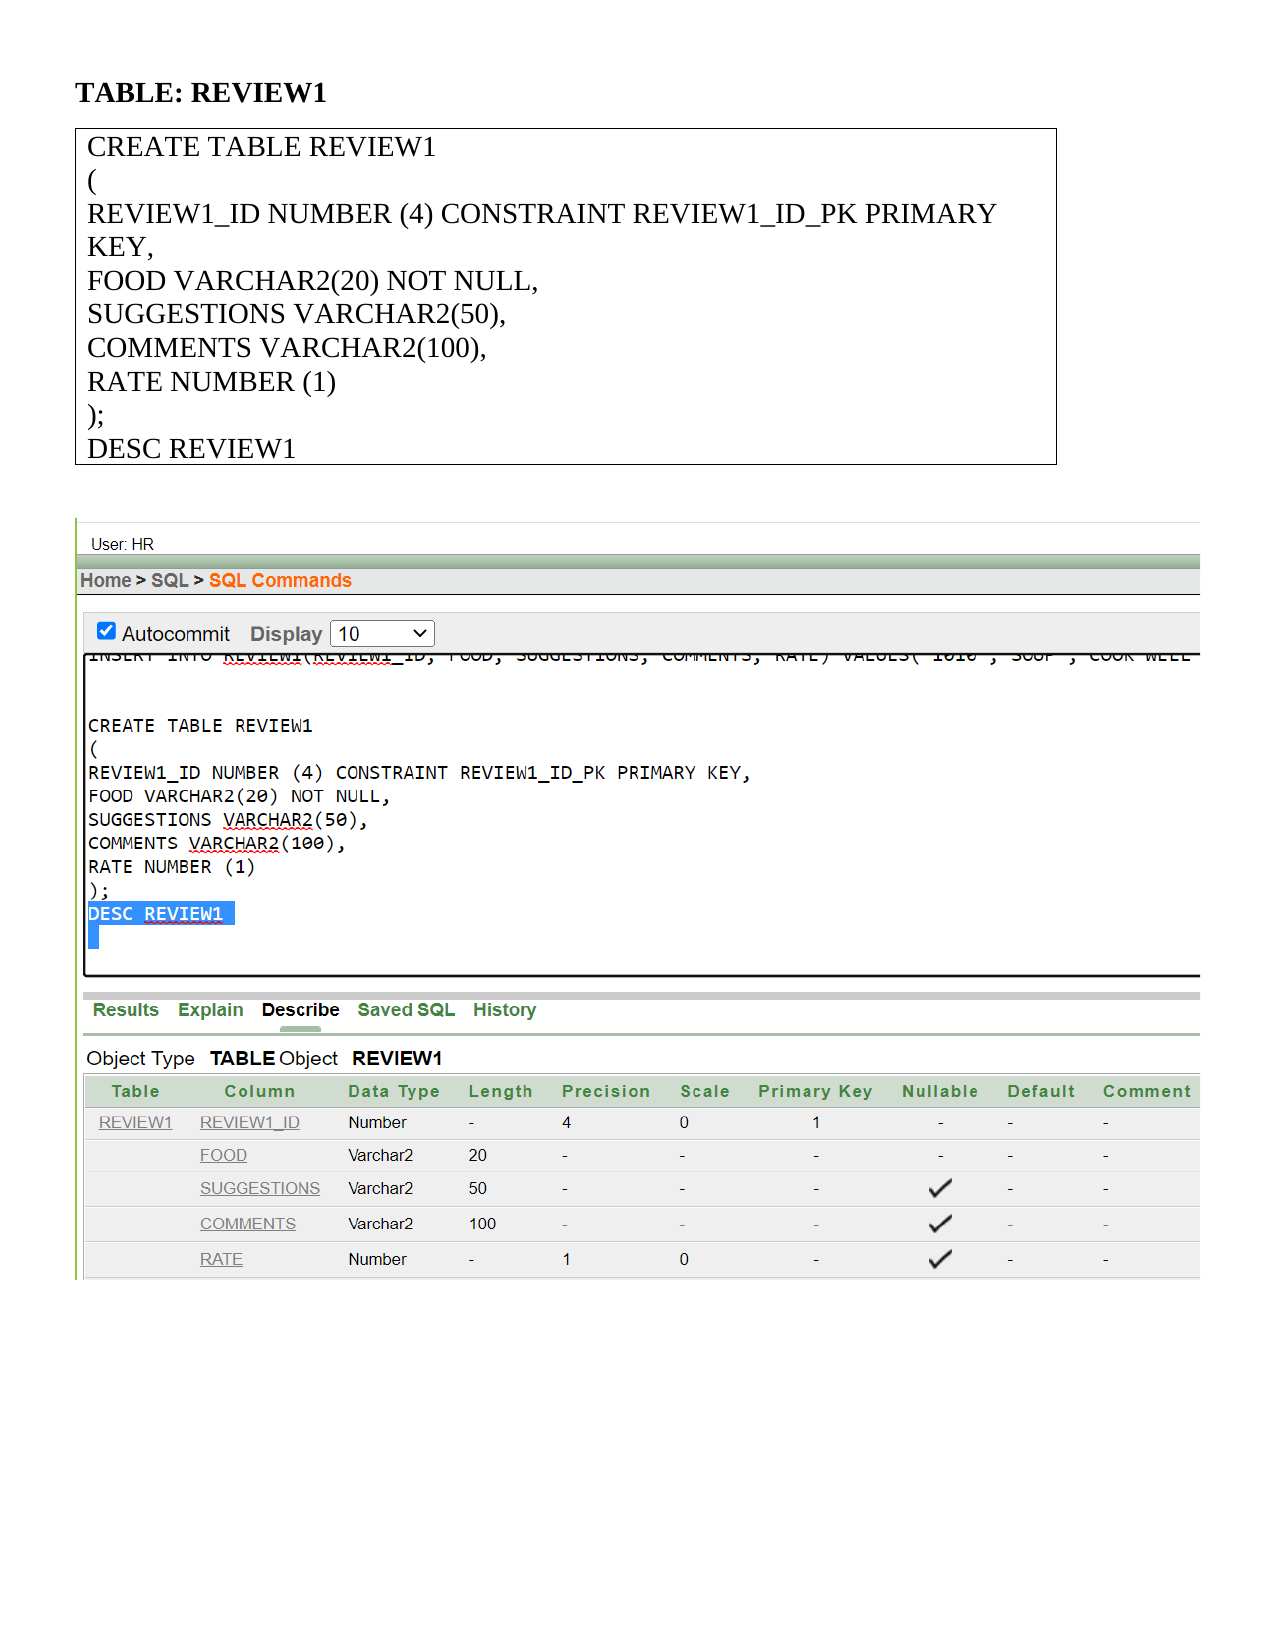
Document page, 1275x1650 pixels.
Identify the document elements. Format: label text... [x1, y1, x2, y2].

picture [75, 518, 1200, 1280]
table_header CREATE TABLE REVIEW1 ( REVIEW1_ID NUMBER (4) CONSTRAINT REVIEW1_ID_PK PRIMARY KEY, FOOD VARCHAR2(20) NOT NULL, SUGGESTIONS VARCHAR2(50), COMMENTS VARCHAR2(100), RATE NUMBER (1) ); DESC REVIEW1 [76, 129, 1056, 464]
text TABLE: REVIEW1 [75, 75, 1200, 108]
